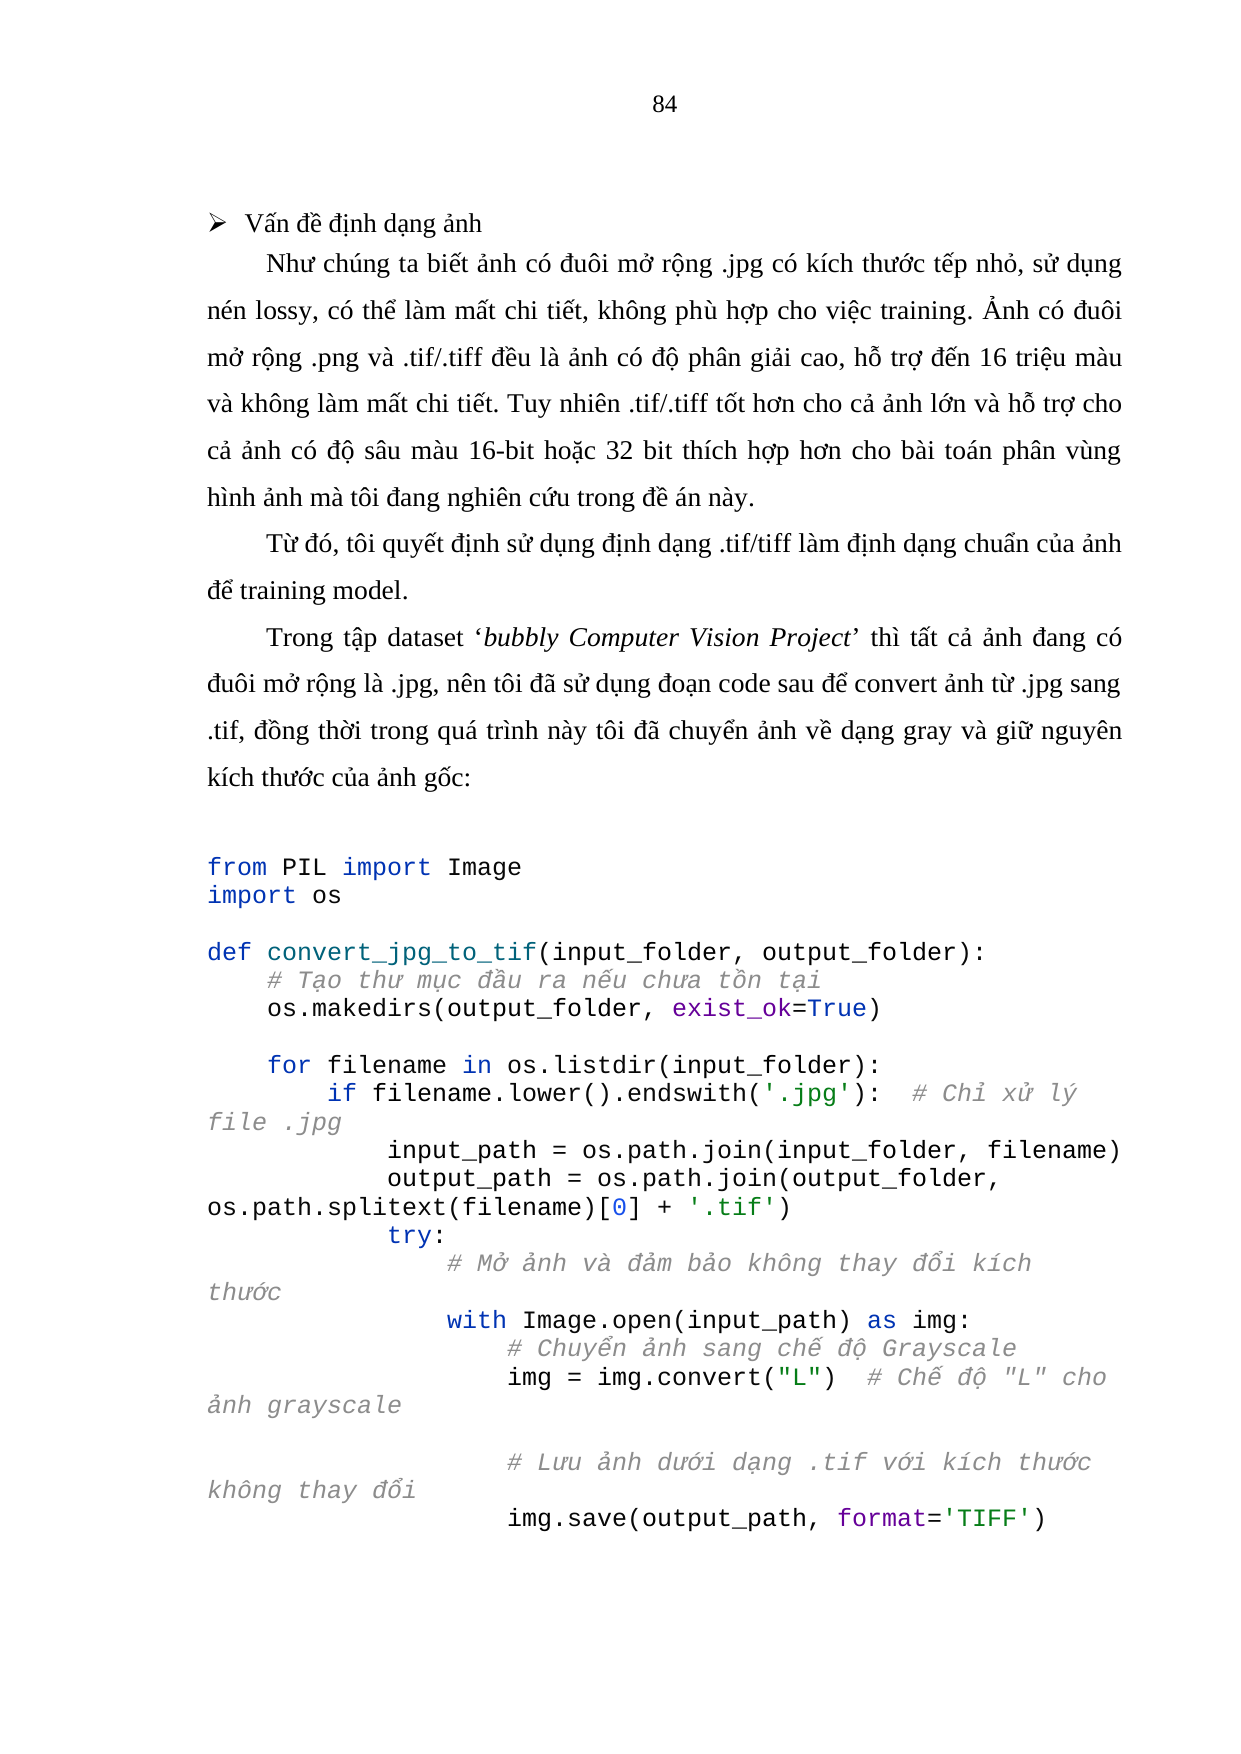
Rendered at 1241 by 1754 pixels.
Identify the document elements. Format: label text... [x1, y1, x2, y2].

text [207, 854, 1122, 1562]
text Như chúng ta biết ảnh có đuôi mở rộng .jpg có kích thước tếp nhỏ, sử dụng nén lossy, có thể làm mất chi tiết, không phù hợp cho việc training. Ảnh có đuôi mở rộng .png và .tif/.tiff đều là ảnh có độ phân giải cao, hỗ trợ đến 16 triệu màu và không làm mất chi tiết. Tuy nhiên .tif/.tiff tốt hơn cho cả ảnh lớn và hỗ trợ cho cả ảnh có độ sâu màu 16-bit hoặc 32 bit thích hợp hơn cho bài toán phân vùng hình ảnh mà tôi đang nghiên cứu trong đề án này. [207, 247, 1122, 512]
text Từ đó, tôi quyết định sử dụng định dạng .tif/tiff làm định dạng chuẩn của ảnh để training model. [207, 527, 1122, 605]
text Trong tập dataset ‘bubbly Computer Vision Project’ thì tất cả ảnh đang có đuôi mở rộng là .jpg, nên tôi đã sử dụng đoạn code sau để convert ảnh từ .jpg sang .tif, đồng thời trong quá trình này tôi đã chuyển ảnh về dạng gray và giữ nguyên kích thước của ảnh gốc: [207, 621, 1122, 792]
list Vấn đề định dạng ảnh [207, 207, 1122, 238]
